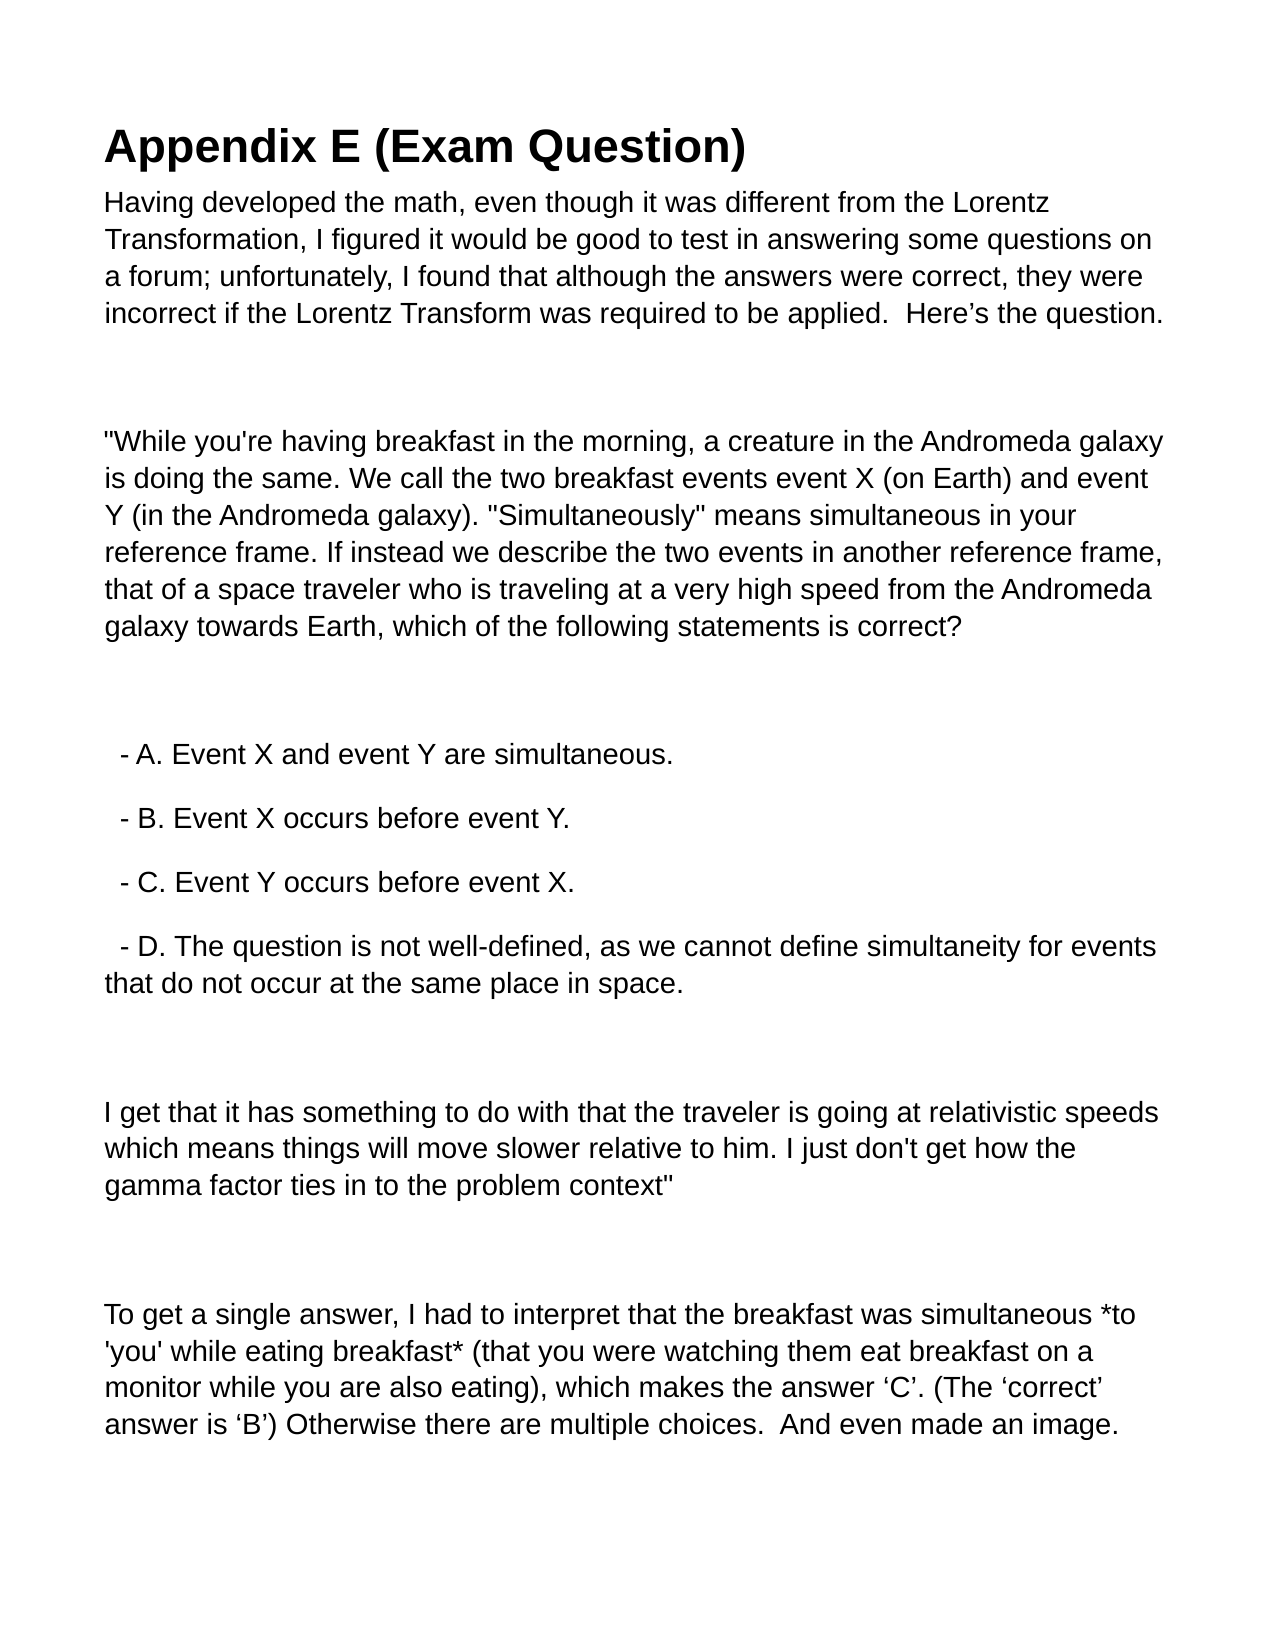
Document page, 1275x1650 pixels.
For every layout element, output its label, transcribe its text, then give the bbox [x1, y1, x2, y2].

text To get a single answer, I had to interpret that the breakfast was simultaneous *to 'you' while eating breakfast* (that you were watching them eat breakfast on a monitor while you are also eating), which makes the answer ‘C’. (The ‘correct’ answer is ‘B’) Otherwise there are multiple choices. And even made an image. [103, 1297, 1172, 1441]
subtitle Appendix E (Exam Question) [103, 118, 1172, 172]
text - C. Event Y occurs before event X. [103, 865, 1172, 899]
text "While you're having breakfast in the morning, a creature in the Andromeda galaxy is doing the same. We call the two breakfast events event X (on Earth) and event Y (in the Andromeda galaxy). "Simultaneously" means simultaneous in your reference frame. If instead we describe the two events in another reference frame, that of a space traveler who is traveling at a very high speed from the Andromeda galaxy towards Earth, which of the following statements is correct? [103, 424, 1172, 642]
text I get that it has something to do with that the traveler is going at relativistic speeds which means things will move slower relative to him. I just don't get how the gamma factor ties in to the problem context" [103, 1094, 1172, 1202]
text - A. Event X and event Y are simultaneous. [103, 737, 1172, 770]
text - D. The question is not well-defined, as we cannot define simultaneity for events that do not occur at the same place in space. [103, 929, 1172, 1000]
text - B. Event X occurs before event Y. [103, 801, 1172, 834]
text Having developed the math, even though it was different from the Lorentz Transformation, I figured it would be good to test in answering some questions on a forum; unfortunately, I found that although the answers were correct, they were incorrect if the Lorentz Transform was required to be applied. Here’s the question. [103, 185, 1172, 329]
